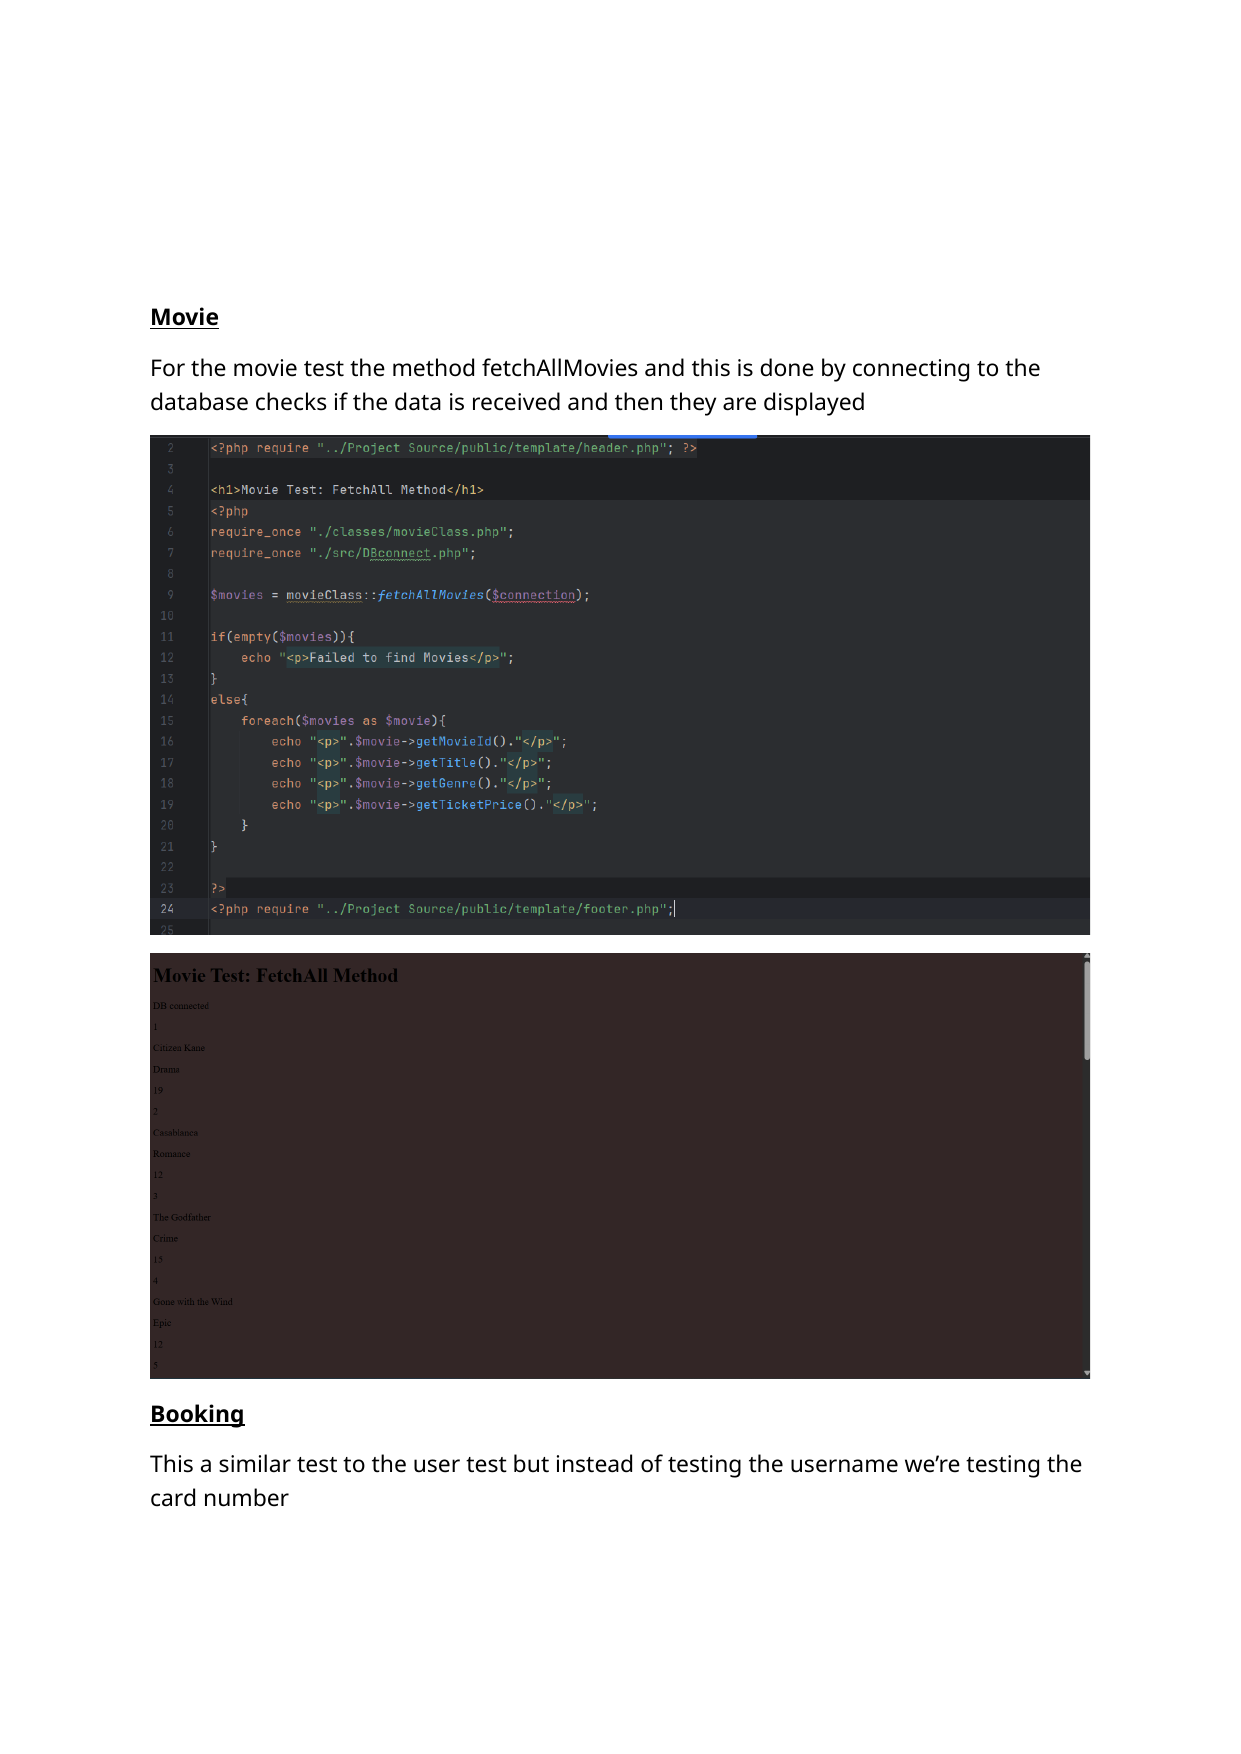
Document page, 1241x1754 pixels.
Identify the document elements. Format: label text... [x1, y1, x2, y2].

text Movie [150, 301, 1090, 332]
text This a similar test to the user test but instead of testing the username we’re testing the card number [150, 1448, 1090, 1513]
text For the movie test the method fetchAllMovies and this is done by connecting to the database checks if the data is received and then they are displayed [150, 352, 1090, 417]
picture [150, 953, 1091, 1379]
text Booking [150, 1398, 1090, 1429]
picture [150, 435, 1091, 935]
